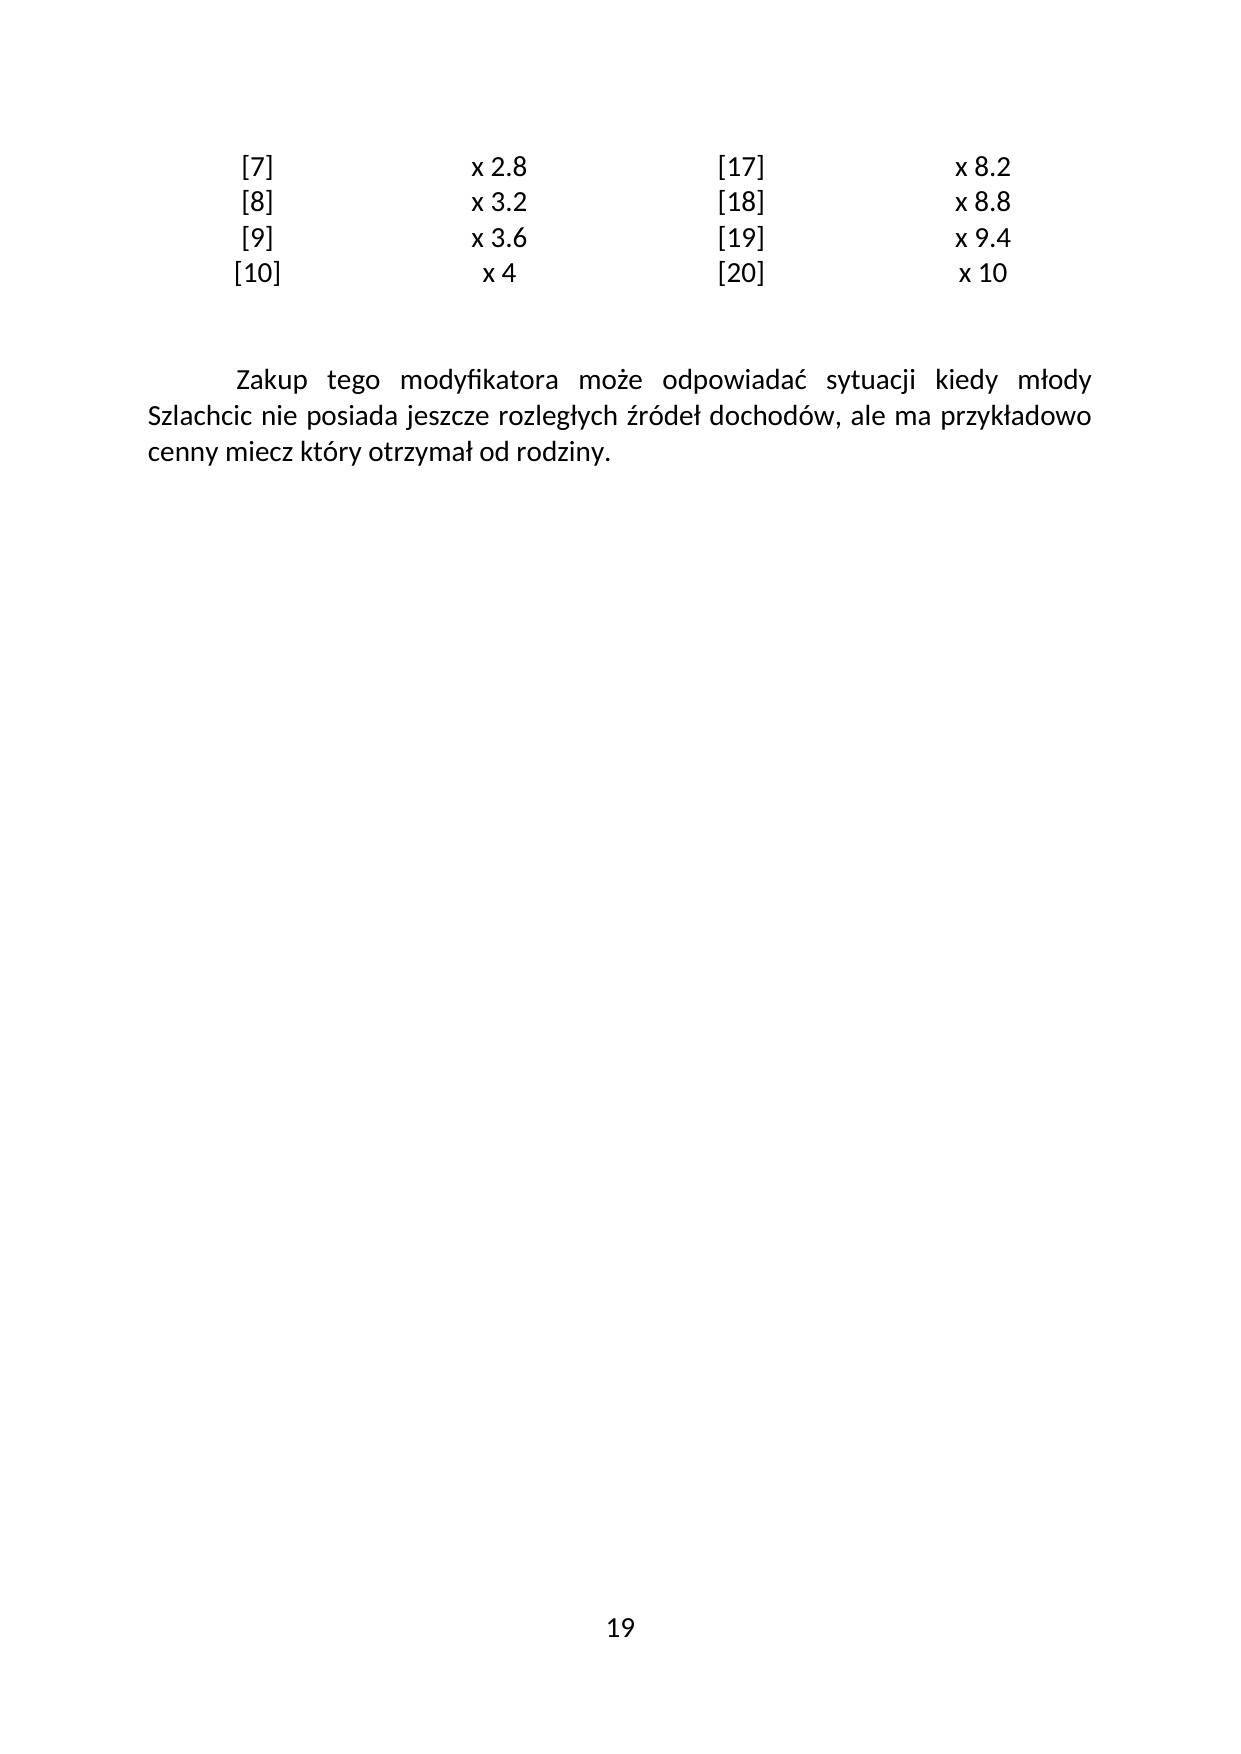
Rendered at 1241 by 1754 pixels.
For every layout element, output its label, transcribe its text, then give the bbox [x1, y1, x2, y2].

table_cell x 9.4 [862, 219, 1104, 254]
table_cell x 10 [862, 255, 1104, 290]
table_cell x 8.2 [862, 148, 1104, 183]
table_cell x 3.6 [378, 219, 620, 254]
table_cell [10] [136, 255, 378, 290]
table_cell [17] [620, 148, 862, 183]
table_cell [7] [136, 148, 378, 183]
table_cell x 2.8 [378, 148, 620, 183]
table_cell [18] [620, 183, 862, 219]
table_cell x 8.8 [862, 183, 1104, 219]
table_cell [9] [136, 219, 378, 254]
table_cell x 4 [378, 255, 620, 290]
table_cell [19] [620, 219, 862, 254]
table_cell [20] [620, 255, 862, 290]
table_cell [8] [136, 183, 378, 219]
table_cell x 3.2 [378, 183, 620, 219]
text Zakup tego modyfikatora może odpowiadać sytuacji kiedy młody Szlachcic nie posiada jeszcze rozległych źródeł dochodów, ale ma przykładowo cenny miecz który otrzymał od rodziny. [148, 361, 1093, 468]
